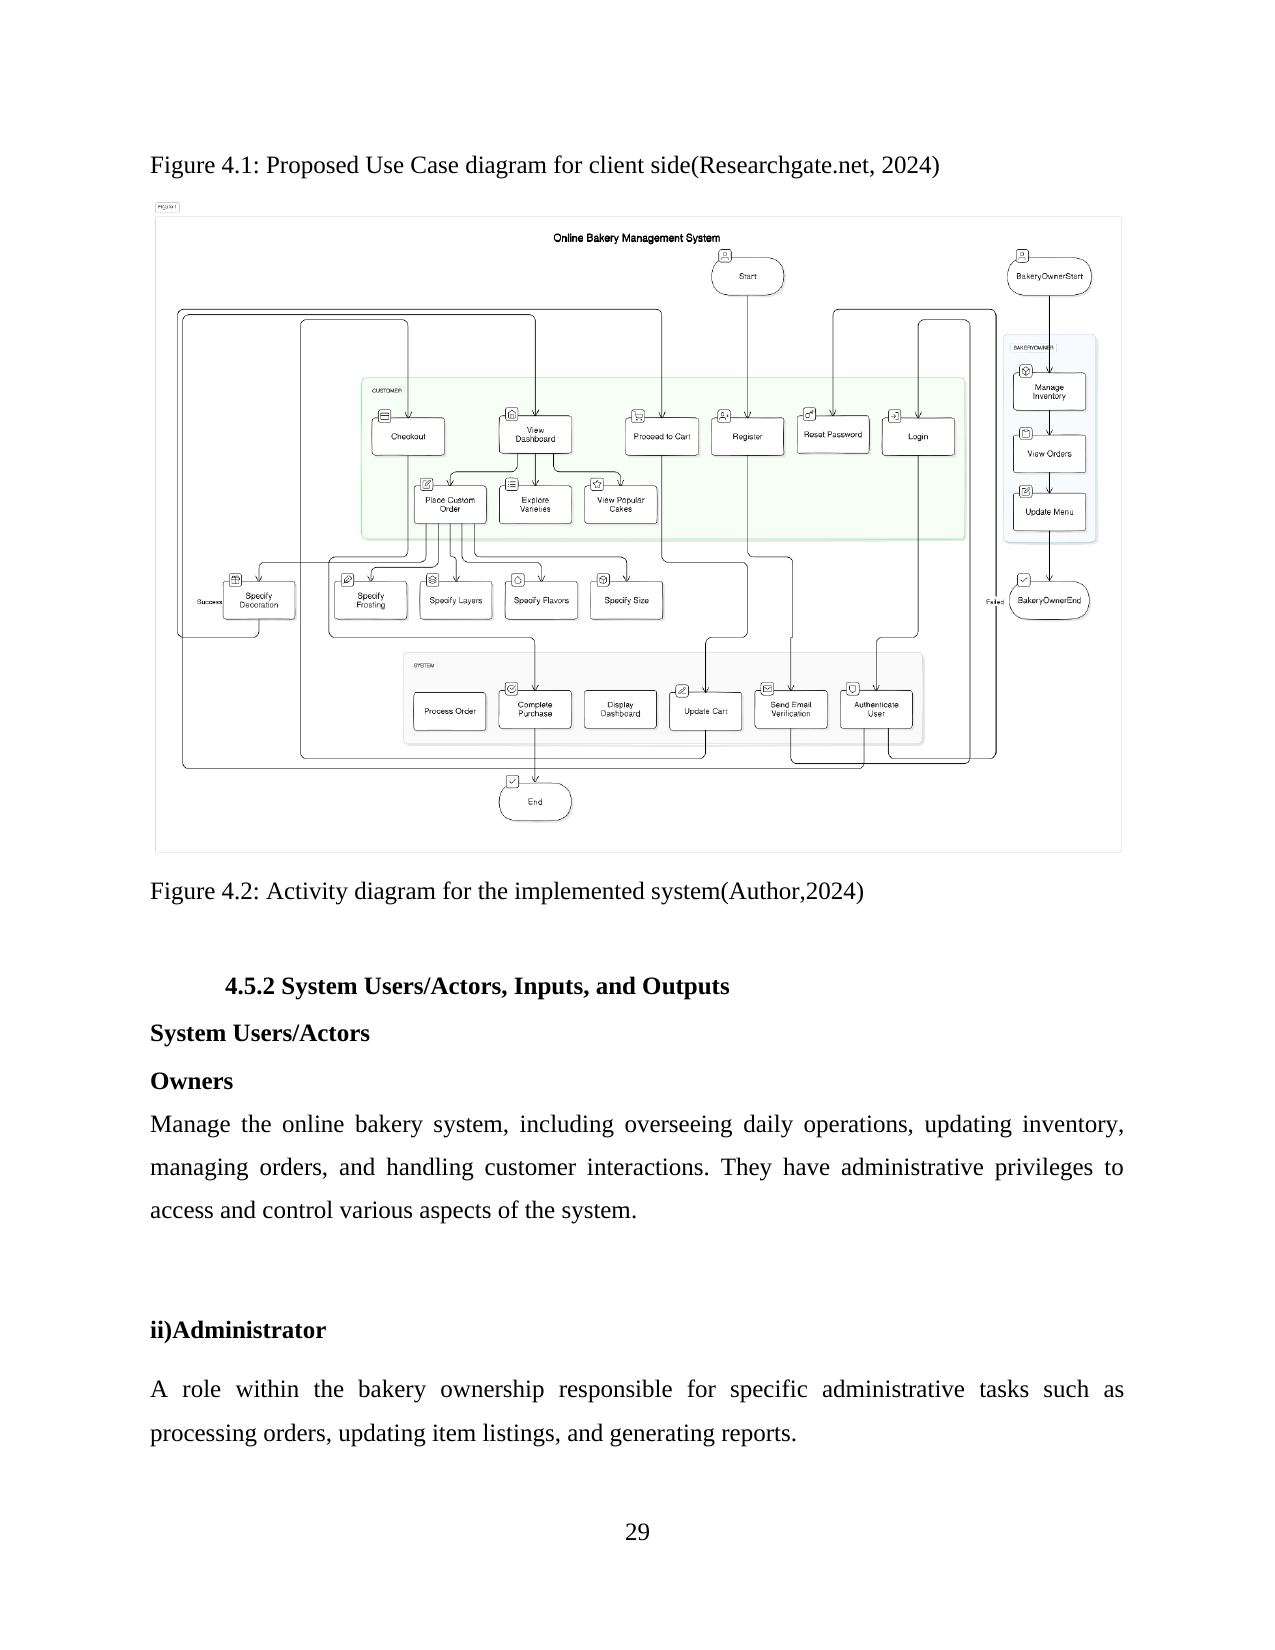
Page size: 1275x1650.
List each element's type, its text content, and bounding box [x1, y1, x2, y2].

text A role within the bakery ownership responsible for specific administrative tasks such as processing orders, updating item listings, and generating reports. [150, 1374, 1125, 1446]
text Manage the online bakery system, including overseeing daily operations, updating inventory, managing orders, and handling customer interactions. They have administrative privileges to access and control various aspects of the system. [150, 1109, 1125, 1224]
subtitle 4.5.2 System Users/Actors, Inputs, and Outputs [225, 971, 1125, 1000]
text ii)Administrator [150, 1315, 1125, 1343]
subtitle Owners [150, 1066, 1125, 1094]
picture [150, 197, 1125, 857]
text Figure 4.2: Activity diagram for the implemented system(Author,2024) [150, 876, 1125, 904]
text Figure 4.1: Proposed Use Case diagram for client side(Researchgate.net, 2024) [150, 150, 1125, 179]
subtitle System Users/Actors [150, 1018, 1125, 1047]
